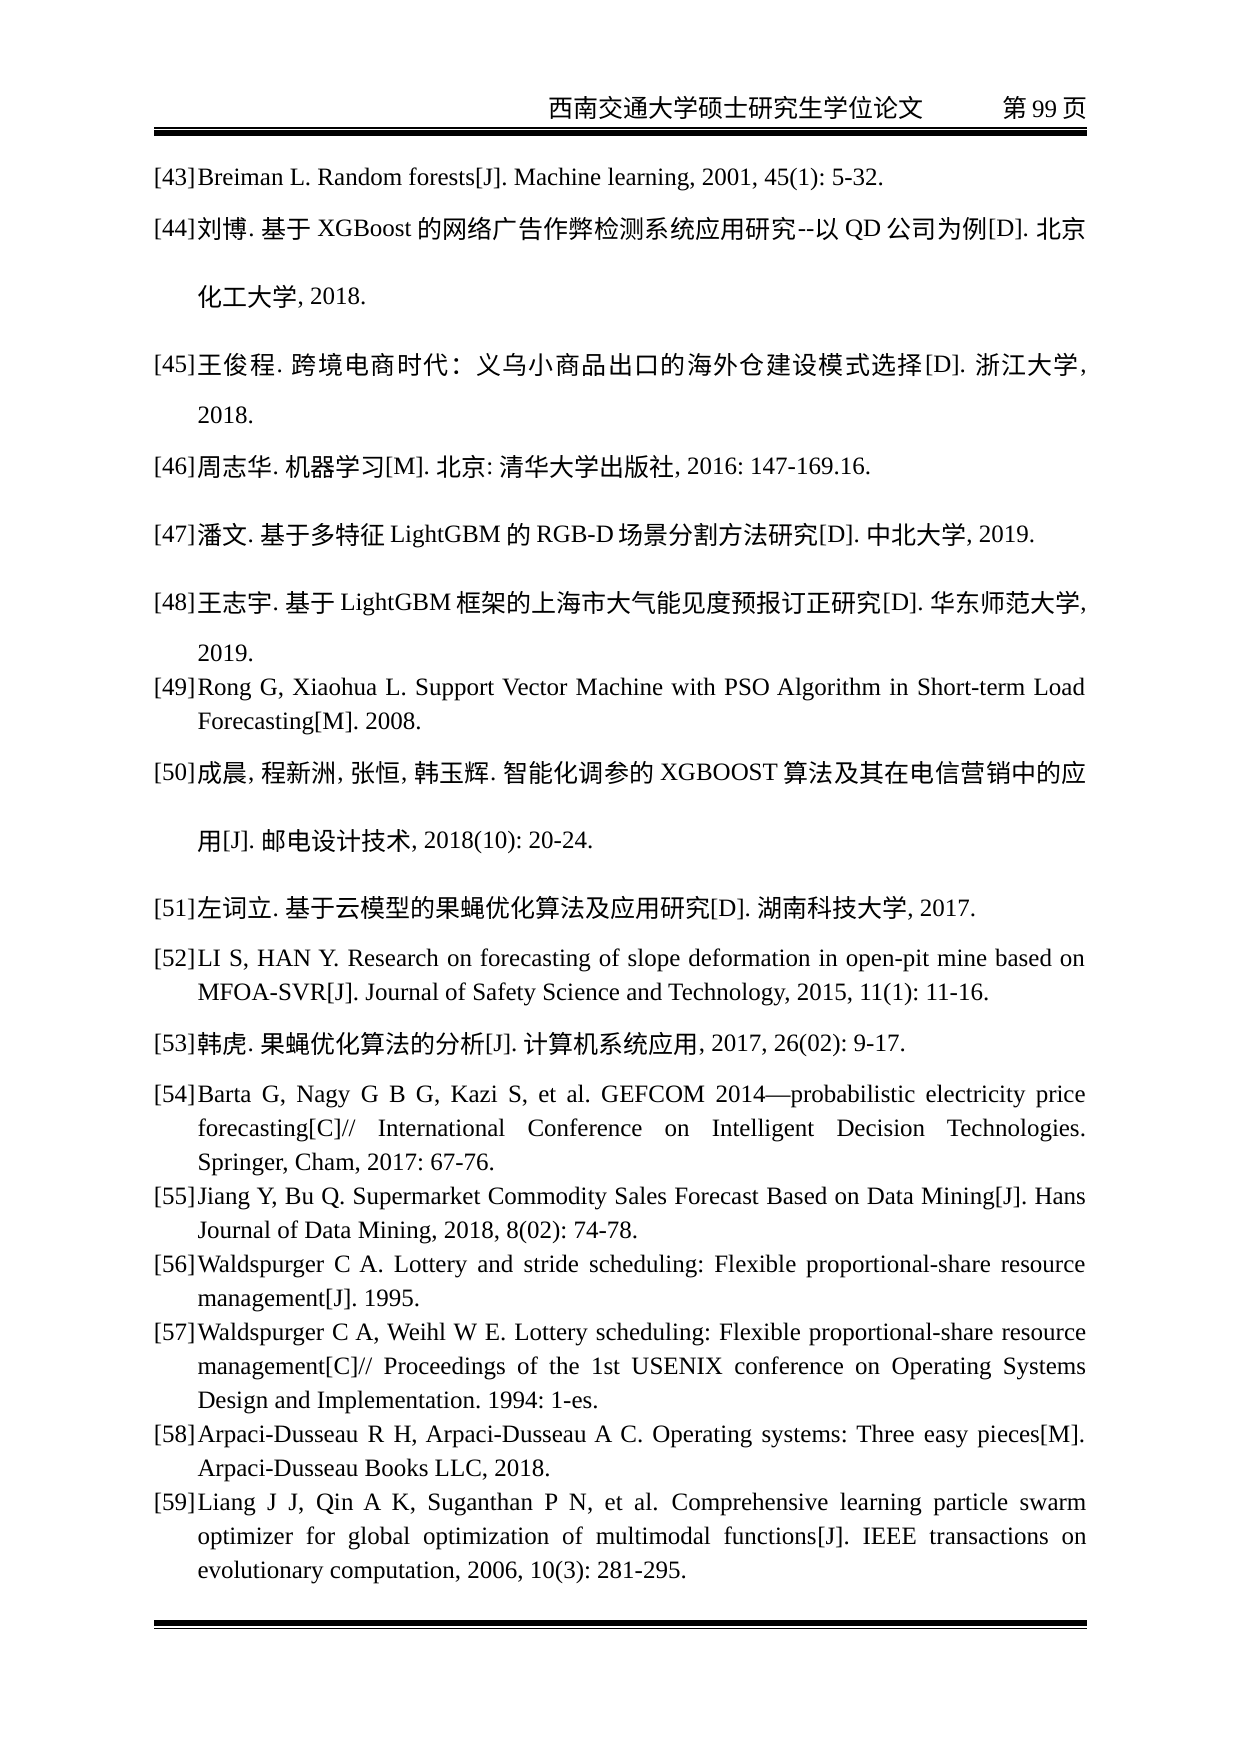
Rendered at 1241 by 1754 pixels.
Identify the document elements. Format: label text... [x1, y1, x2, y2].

list Arpaci-Dusseau R H, Arpaci-Dusseau A C. Operating systems: Three easy pieces[M]. Arpaci-Dusseau Books LLC, 2018. [153, 1416, 1087, 1484]
list 周志华. 机器学习[M]. 北京: 清华大学出版社, 2016: 147-169.16. [153, 432, 1087, 499]
list 潘文. 基于多特征LightGBM的RGB-D场景分割方法研究[D]. 中北大学, 2019. [153, 499, 1087, 567]
list 左词立. 基于云模型的果蝇优化算法及应用研究[D]. 湖南科技大学, 2017. [153, 873, 1087, 941]
list Barta G, Nagy G B G, Kazi S, et al. GEFCOM 2014—probabilistic electricity price forecasting[C]// International Conference on Intelligent Decision Technologies. Springer, Cham, 2017: 67-76. [153, 1077, 1087, 1179]
list Rong G, Xiaohua L. Support Vector Machine with PSO Algorithm in Short-term Load Forecasting[M]. 2008. [153, 669, 1087, 737]
list Breiman L. Random forests[J]. Machine learning, 2001, 45(1): 5-32. [153, 160, 1087, 194]
list 王志宇. 基于LightGBM框架的上海市大气能见度预报订正研究[D]. 华东师范大学, 2019. [153, 567, 1087, 669]
list 成晨, 程新洲, 张恒, 韩玉辉. 智能化调参的XGBOOST算法及其在电信营销中的应用[J]. 邮电设计技术, 2018(10): 20-24. [153, 737, 1087, 873]
list Waldspurger C A, Weihl W E. Lottery scheduling: Flexible proportional-share resource management[C]// Proceedings of the 1st USENIX conference on Operating Systems Design and Implementation. 1994: 1-es. [153, 1314, 1087, 1416]
list Liang J J, Qin A K, Suganthan P N, et al. Comprehensive learning particle swarm optimizer for global optimization of multimodal functions[J]. IEEE transactions on evolutionary computation, 2006, 10(3): 281-295. [153, 1484, 1087, 1586]
list 刘博. 基于XGBoost的网络广告作弊检测系统应用研究--以QD公司为例[D]. 北京化工大学, 2018. [153, 194, 1087, 330]
list LI S, HAN Y. Research on forecasting of slope deformation in open-pit mine based on MFOA-SVR[J]. Journal of Safety Science and Technology, 2015, 11(1): 11-16. [153, 941, 1087, 1009]
list Jiang Y, Bu Q. Supermarket Commodity Sales Forecast Based on Data Mining[J]. Hans Journal of Data Mining, 2018, 8(02): 74-78. [153, 1179, 1087, 1247]
list Waldspurger C A. Lottery and stride scheduling: Flexible proportional-share resource management[J]. 1995. [153, 1247, 1087, 1314]
list 王俊程. 跨境电商时代：义乌小商品出口的海外仓建设模式选择[D]. 浙江大学, 2018. [153, 330, 1087, 432]
list 韩虎. 果蝇优化算法的分析[J]. 计算机系统应用, 2017, 26(02): 9-17. [153, 1009, 1087, 1077]
